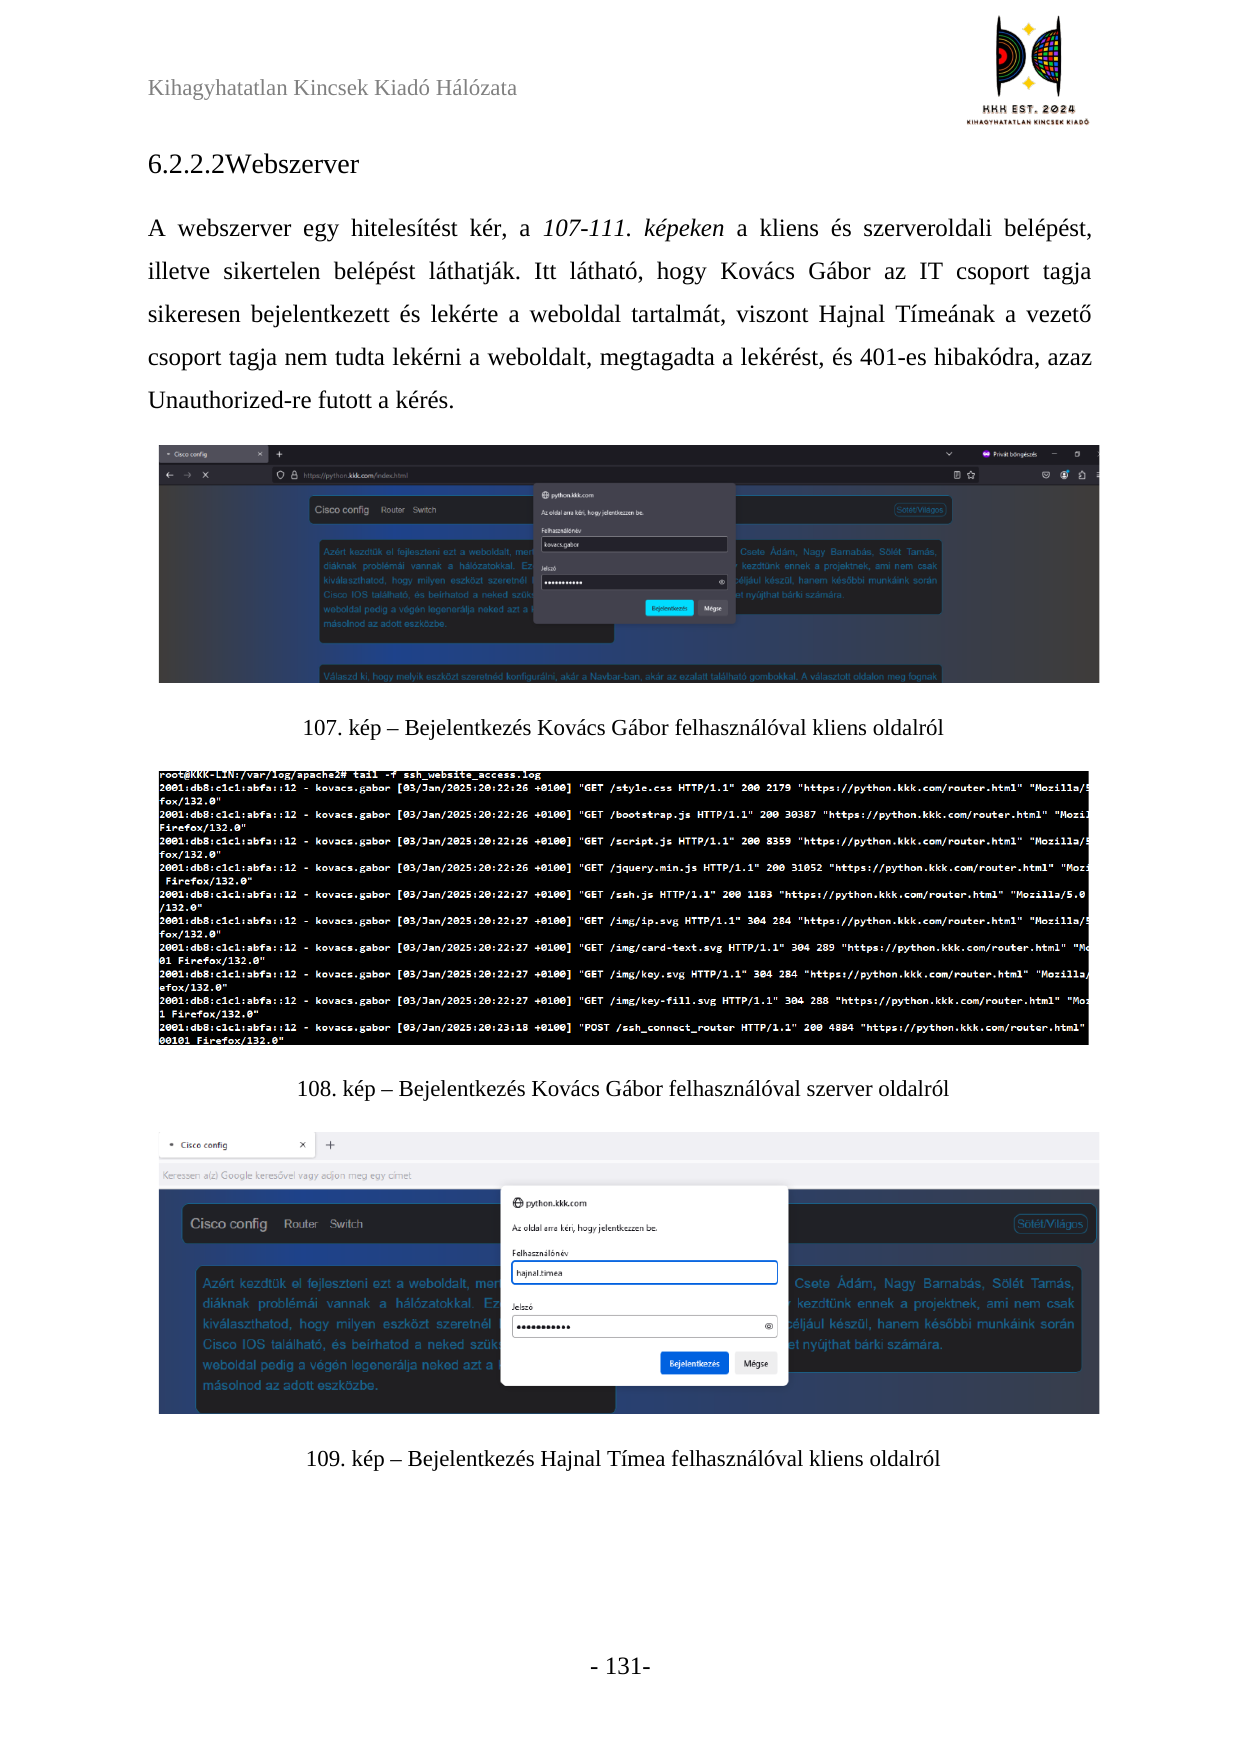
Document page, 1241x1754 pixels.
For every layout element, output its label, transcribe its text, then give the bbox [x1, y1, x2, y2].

picture [158, 1132, 1100, 1414]
text 6.2.2.2Webszerver [148, 148, 1093, 180]
picture [158, 445, 1100, 683]
picture [958, 4, 1094, 130]
text A webszerver egy hitelesítést kér, a 107-111. képeken a kliens és szerveroldali belépést, illetve sikertelen belépést láthatják. Itt látható, hogy Kovács Gábor az IT csoport tagja sikeresen bejelentkezett és lekérte a weboldal tartalmát, viszont Hajnal Tímeának a vezető csoport tagja nem tudta lekérni a weboldalt, megtagadta a lekérést, és 401-es hibakódra, azaz Unauthorized-re futott a kérés. [148, 213, 1093, 414]
picture [158, 771, 1089, 1045]
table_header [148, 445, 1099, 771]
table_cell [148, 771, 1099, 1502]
